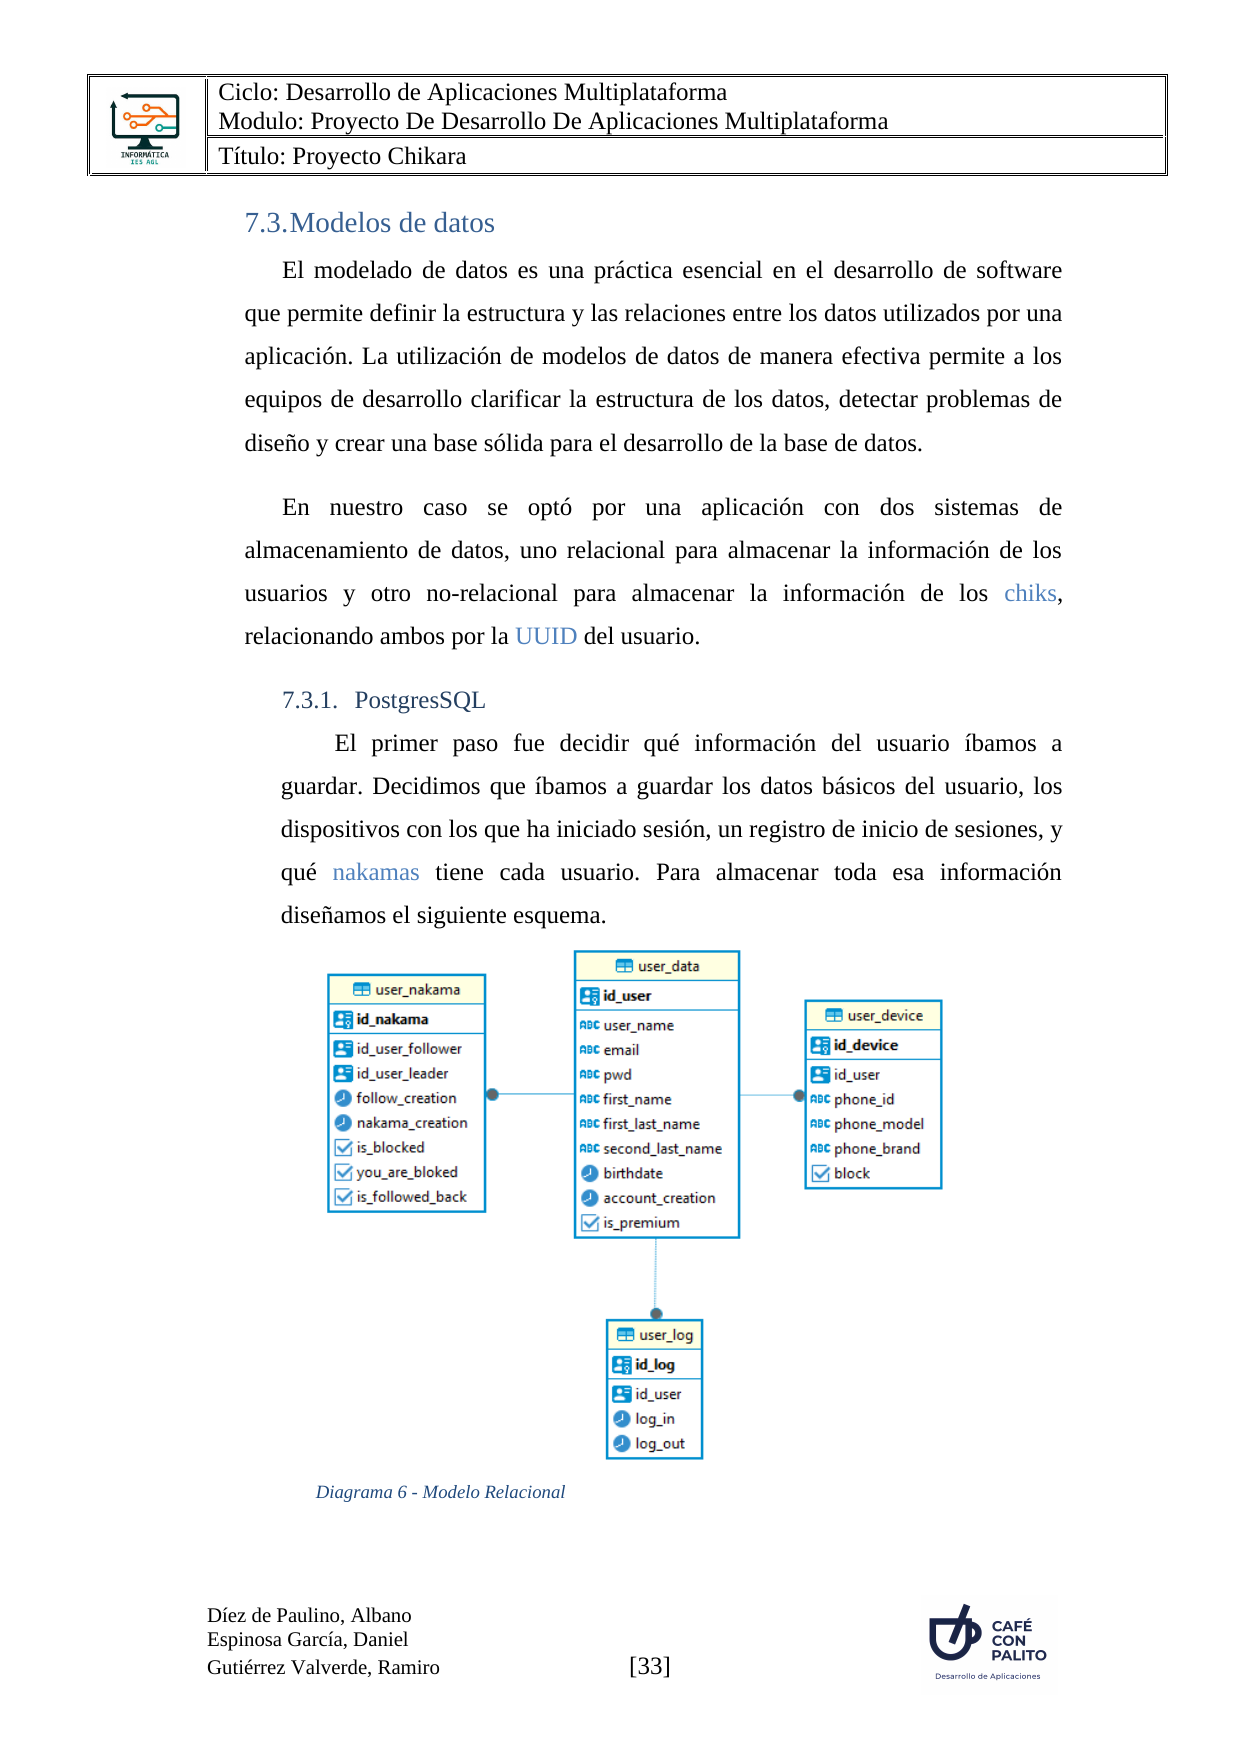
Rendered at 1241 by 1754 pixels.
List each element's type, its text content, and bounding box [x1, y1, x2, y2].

picture [106, 87, 186, 168]
text El modelado de datos es una práctica esencial en el desarrollo de software que permite definir la estructura y las relaciones entre los datos utilizados por una aplicación. La utilización de modelos de datos de manera efectiva permite a los equipos de desarrollo clarificar la estructura de los datos, detectar problemas de diseño y crear una base sólida para el desarrollo de la base de datos. [244, 255, 1063, 456]
text El primer paso fue decidir qué información del usuario íbamos a guardar. Decidimos que íbamos a guardar los datos básicos del usuario, los dispositivos con los que ha iniciado sesión, un registro de inicio de sesiones, y qué nakamas tiene cada usuario. Para almacenar toda esa información diseñamos el siguiente esquema. [281, 728, 1063, 929]
text En nuestro caso se optó por una aplicación con dos sistemas de almacenamiento de datos, uno relacional para almacenar la información de los usuarios y otro no-relacional para almacenar la información de los chiks, relacionando ambos por la UUID del usuario. [244, 492, 1063, 650]
picture [921, 1595, 1058, 1695]
picture [315, 938, 955, 1472]
subtitle Modelos de datos [244, 205, 1063, 238]
subtitle PostgresSQL [282, 685, 1063, 714]
